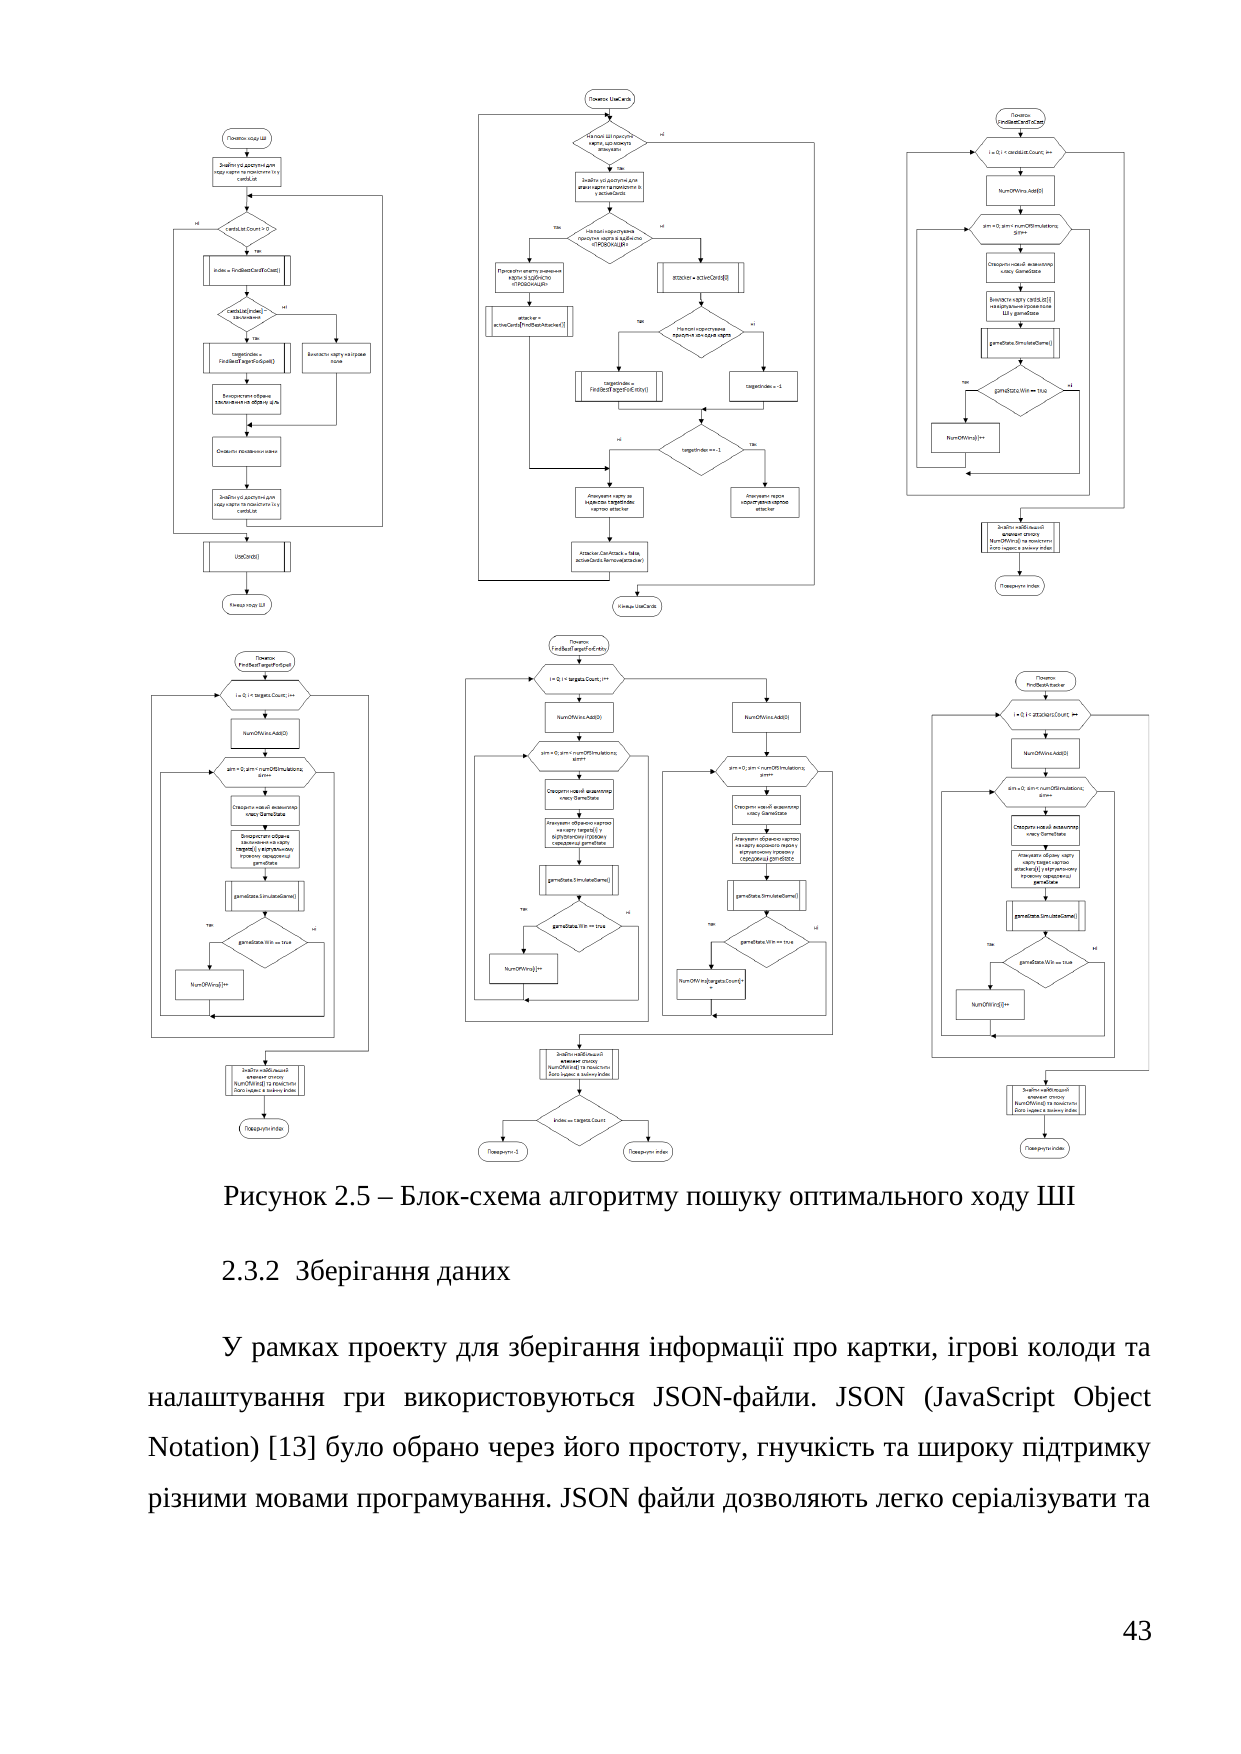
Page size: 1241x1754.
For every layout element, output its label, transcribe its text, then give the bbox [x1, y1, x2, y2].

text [148, 1329, 1152, 1513]
picture [150, 88, 1150, 1162]
text Рисунок 2.5 – Блок-схема алгоритму пошуку оптимального ходу ШІ [148, 1178, 1152, 1212]
subtitle Зберігання даних [148, 1253, 1152, 1287]
